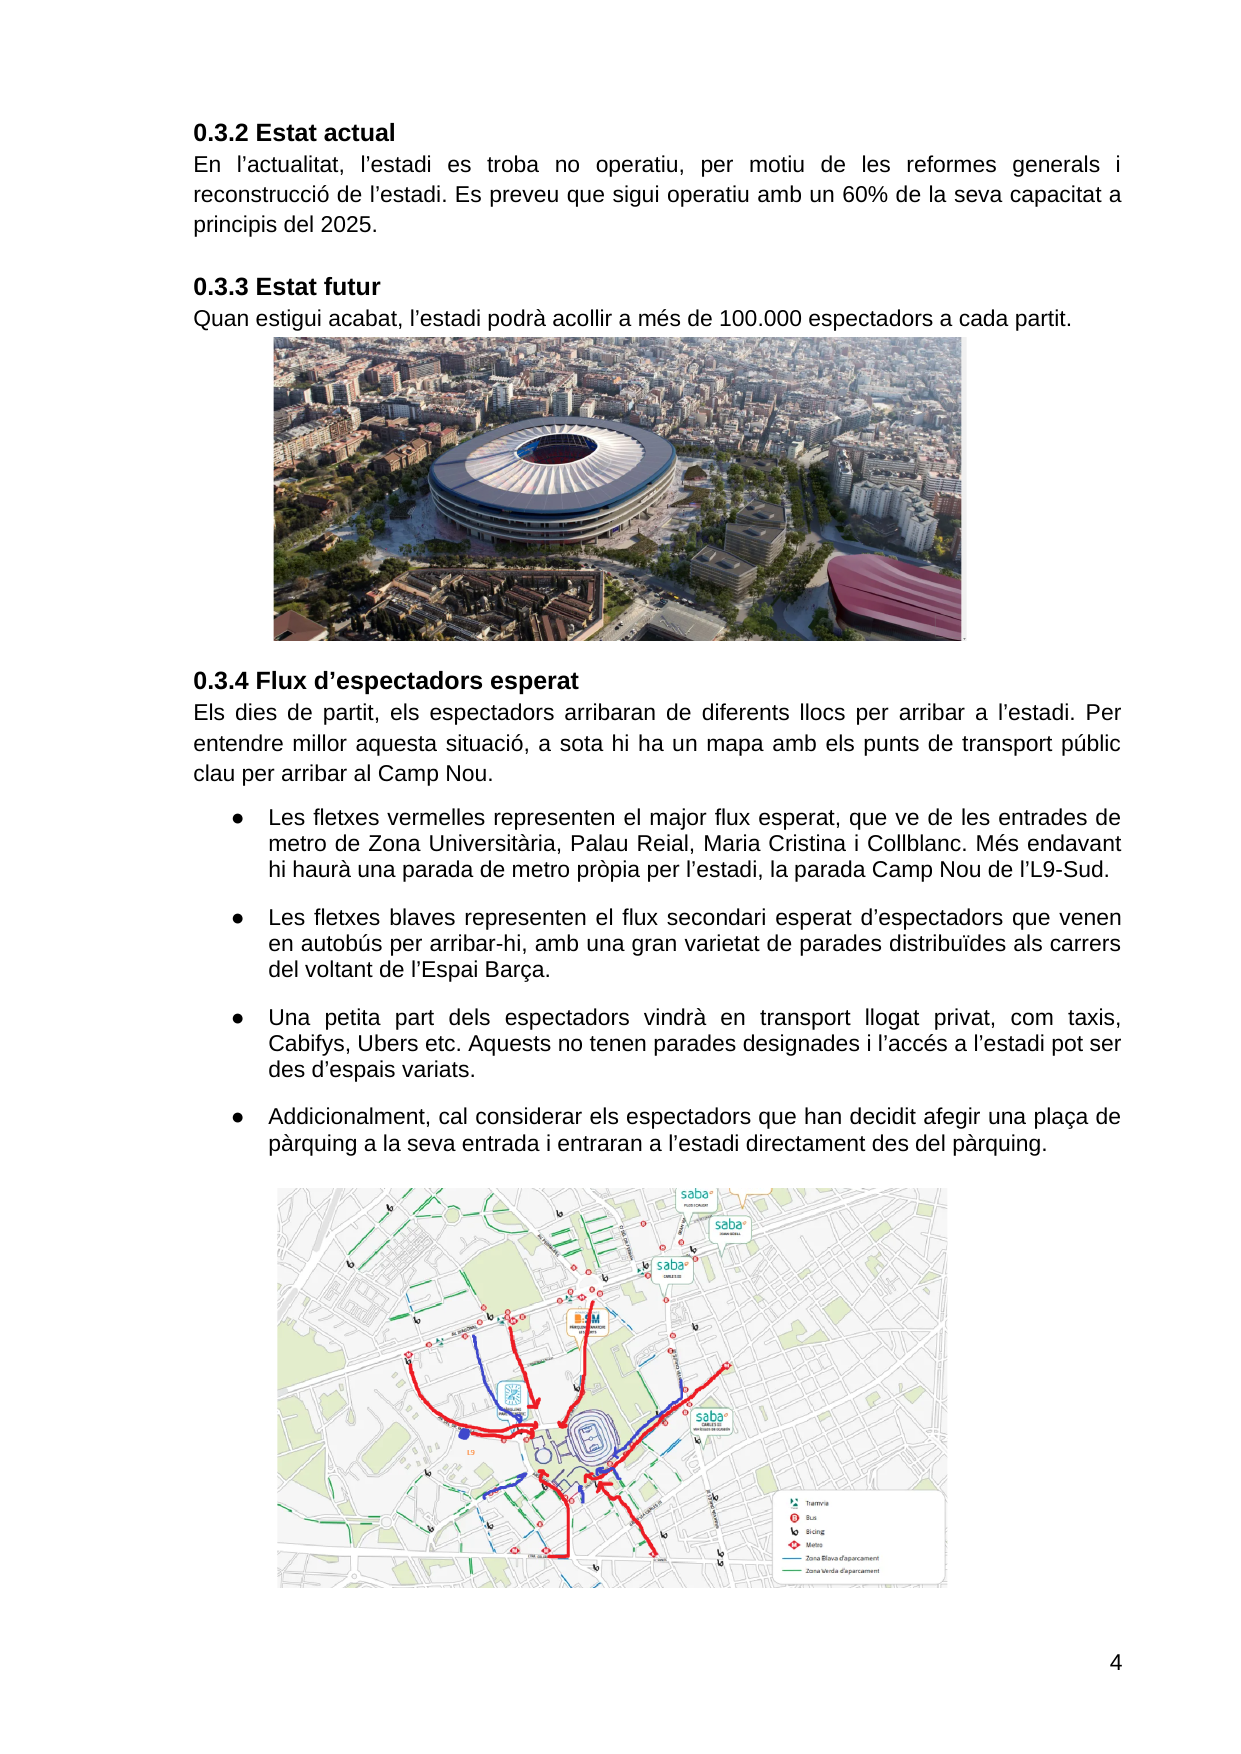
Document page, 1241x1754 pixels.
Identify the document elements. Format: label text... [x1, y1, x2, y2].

list Una petita part dels espectadors vindrà en transport llogat privat, com taxis, Cabifys, Ubers etc. Aquests no tenen parades designades i l’accés a l’estadi pot ser des d’espais variats. [231, 1003, 1122, 1082]
list Addicionalment, cal considerar els espectadors que han decidit afegir una plaça de pàrquing a la seva entrada i entraran a l’estadi directament des del pàrquing. [231, 1103, 1122, 1156]
text En l’actualitat, l’estadi es troba no operatiu, per motiu de les reformes generals i reconstrucció de l’estadi. Es preveu que sigui operatiu amb un 60% de la seva capacitat a principis del 2025. [193, 151, 1122, 238]
picture [273, 337, 967, 641]
subtitle 0.3.3 Estat futur [118, 272, 1122, 301]
text Els dies de partit, els espectadors arribaran de diferents llocs per arribar a l’estadi. Per entendre millor aquesta situació, a sota hi ha un mapa amb els punts de transport públic clau per arribar al Camp Nou. [193, 699, 1122, 786]
list Les fletxes vermelles representen el major flux esperat, que ve de les entrades de metro de Zona Universitària, Palau Reial, Maria Cristina i Collblanc. Més endavant hi haurà una parada de metro pròpia per l’estadi, la parada Camp Nou de l’L9-Sud. [231, 804, 1122, 883]
list Les fletxes blaves representen el flux secondari esperat d’espectadors que venen en autobús per arribar-hi, amb una gran varietat de parades distribuïdes als carrers del voltant de l’Espai Barça. [231, 903, 1122, 983]
text Quan estigui acabat, l’estadi podrà acollir a més de 100.000 espectadors a cada partit. [118, 305, 1122, 331]
subtitle 0.3.2 Estat actual [118, 118, 1122, 147]
subtitle 0.3.4 Flux d’espectadors esperat [118, 666, 1122, 695]
picture [277, 1188, 948, 1588]
